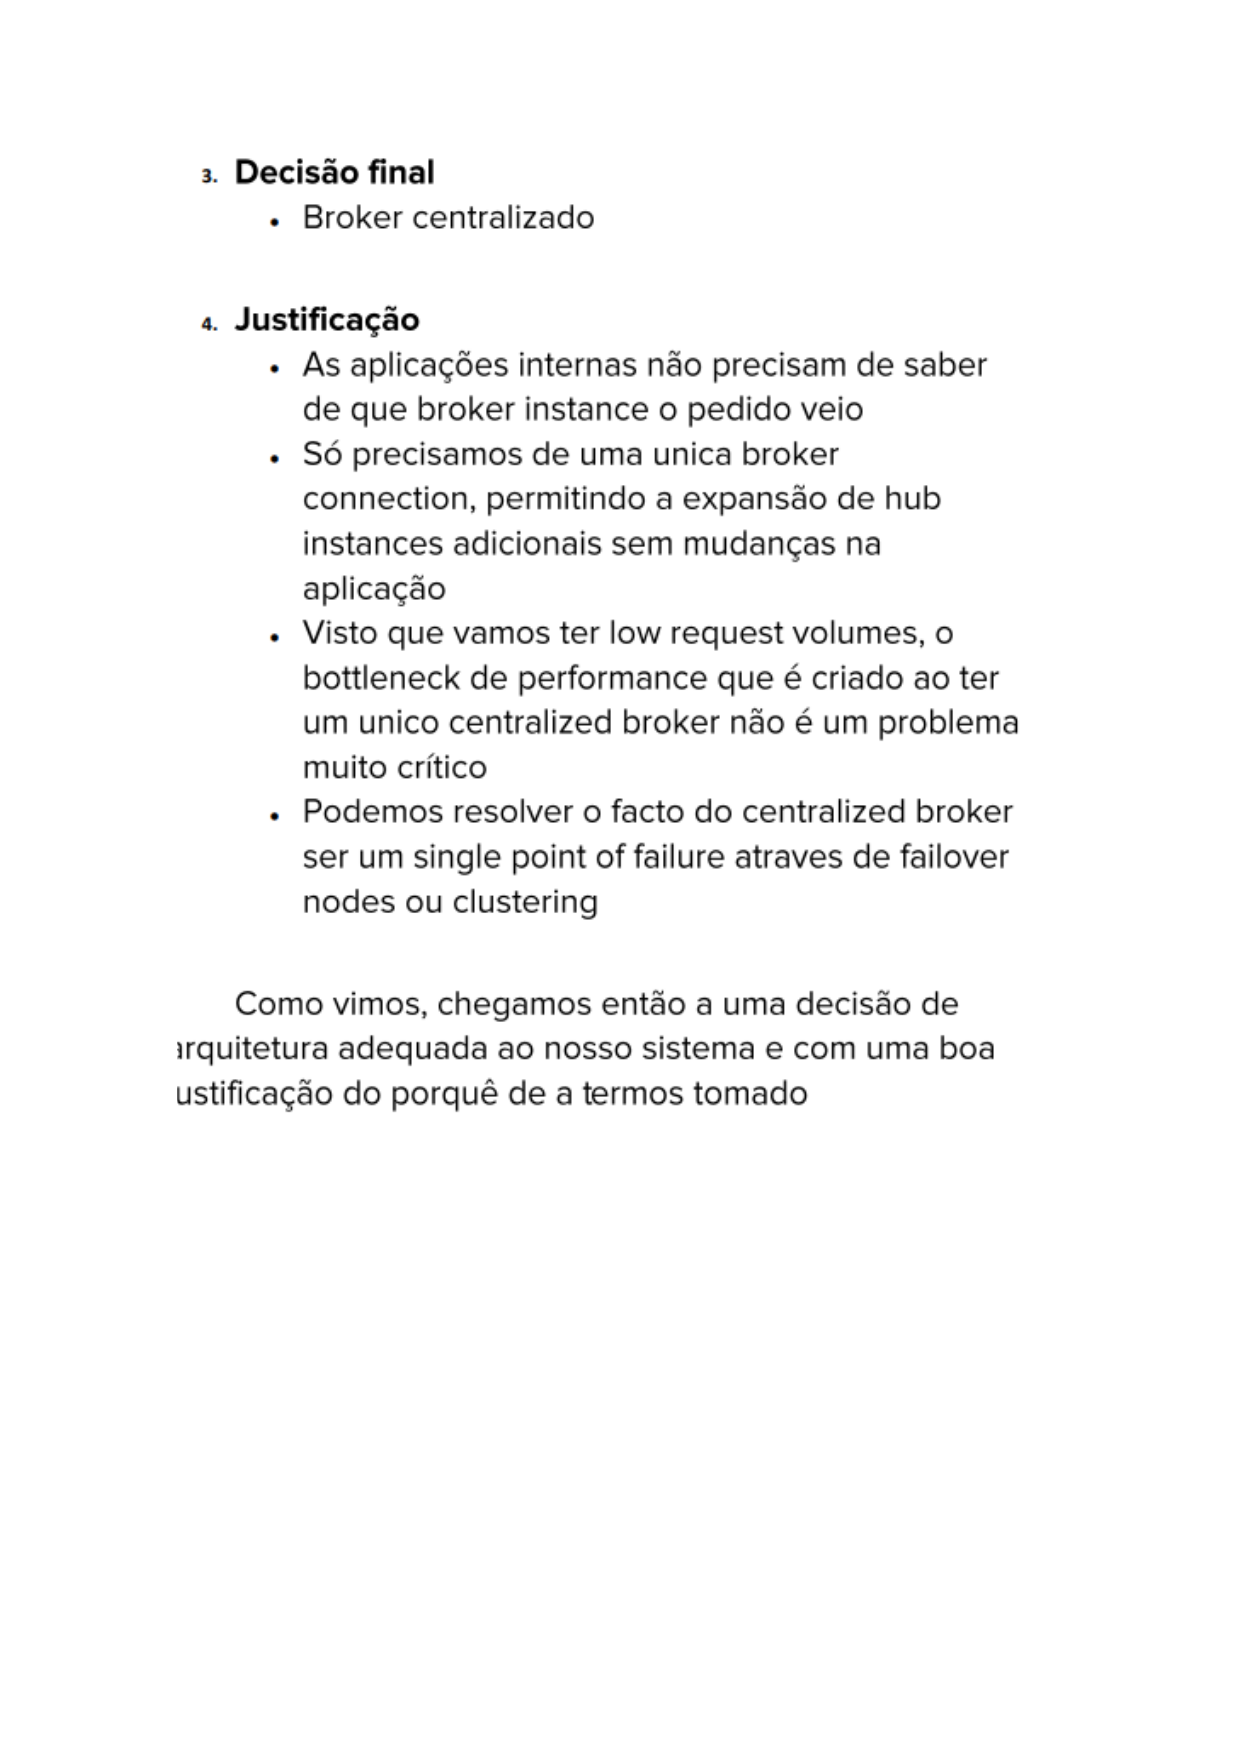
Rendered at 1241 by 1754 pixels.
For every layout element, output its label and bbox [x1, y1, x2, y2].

picture [177, 147, 1033, 1119]
